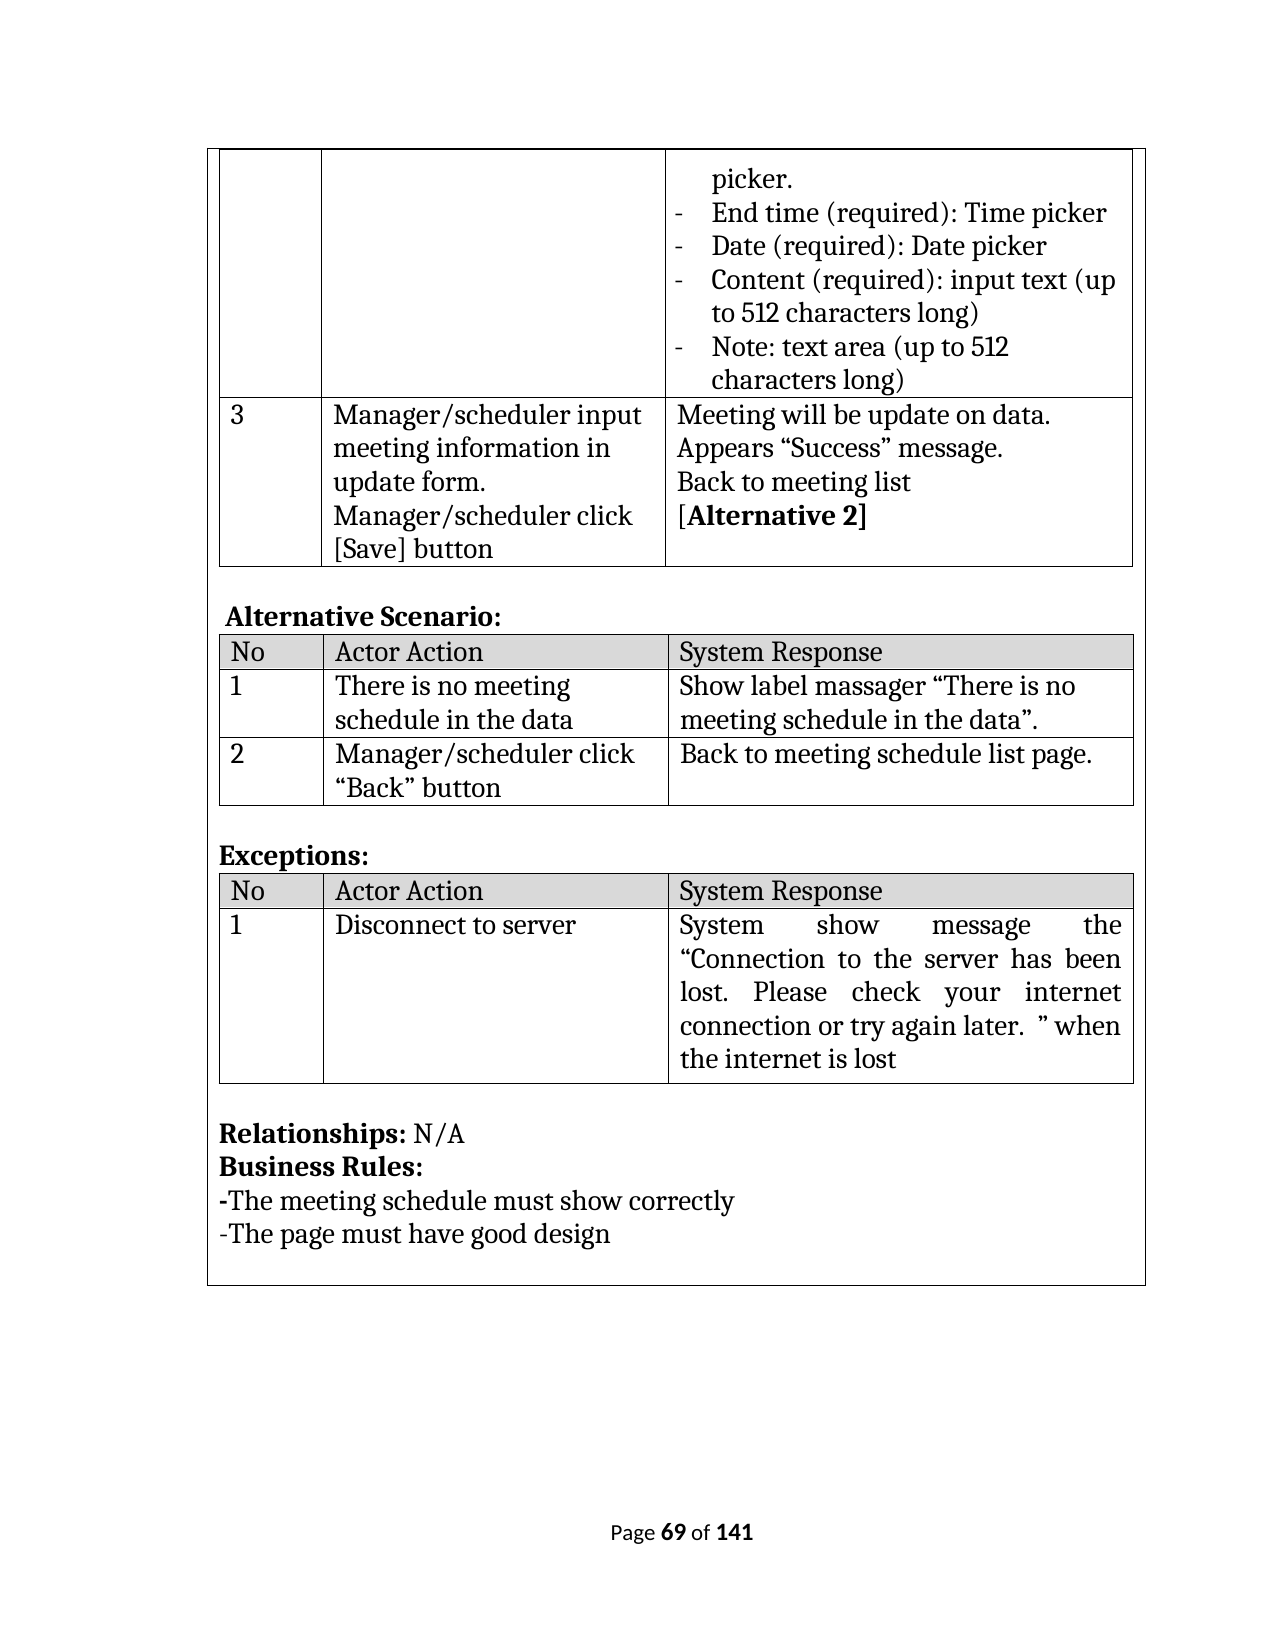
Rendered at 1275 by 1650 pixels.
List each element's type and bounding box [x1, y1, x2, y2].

table_cell [208, 149, 1145, 1285]
